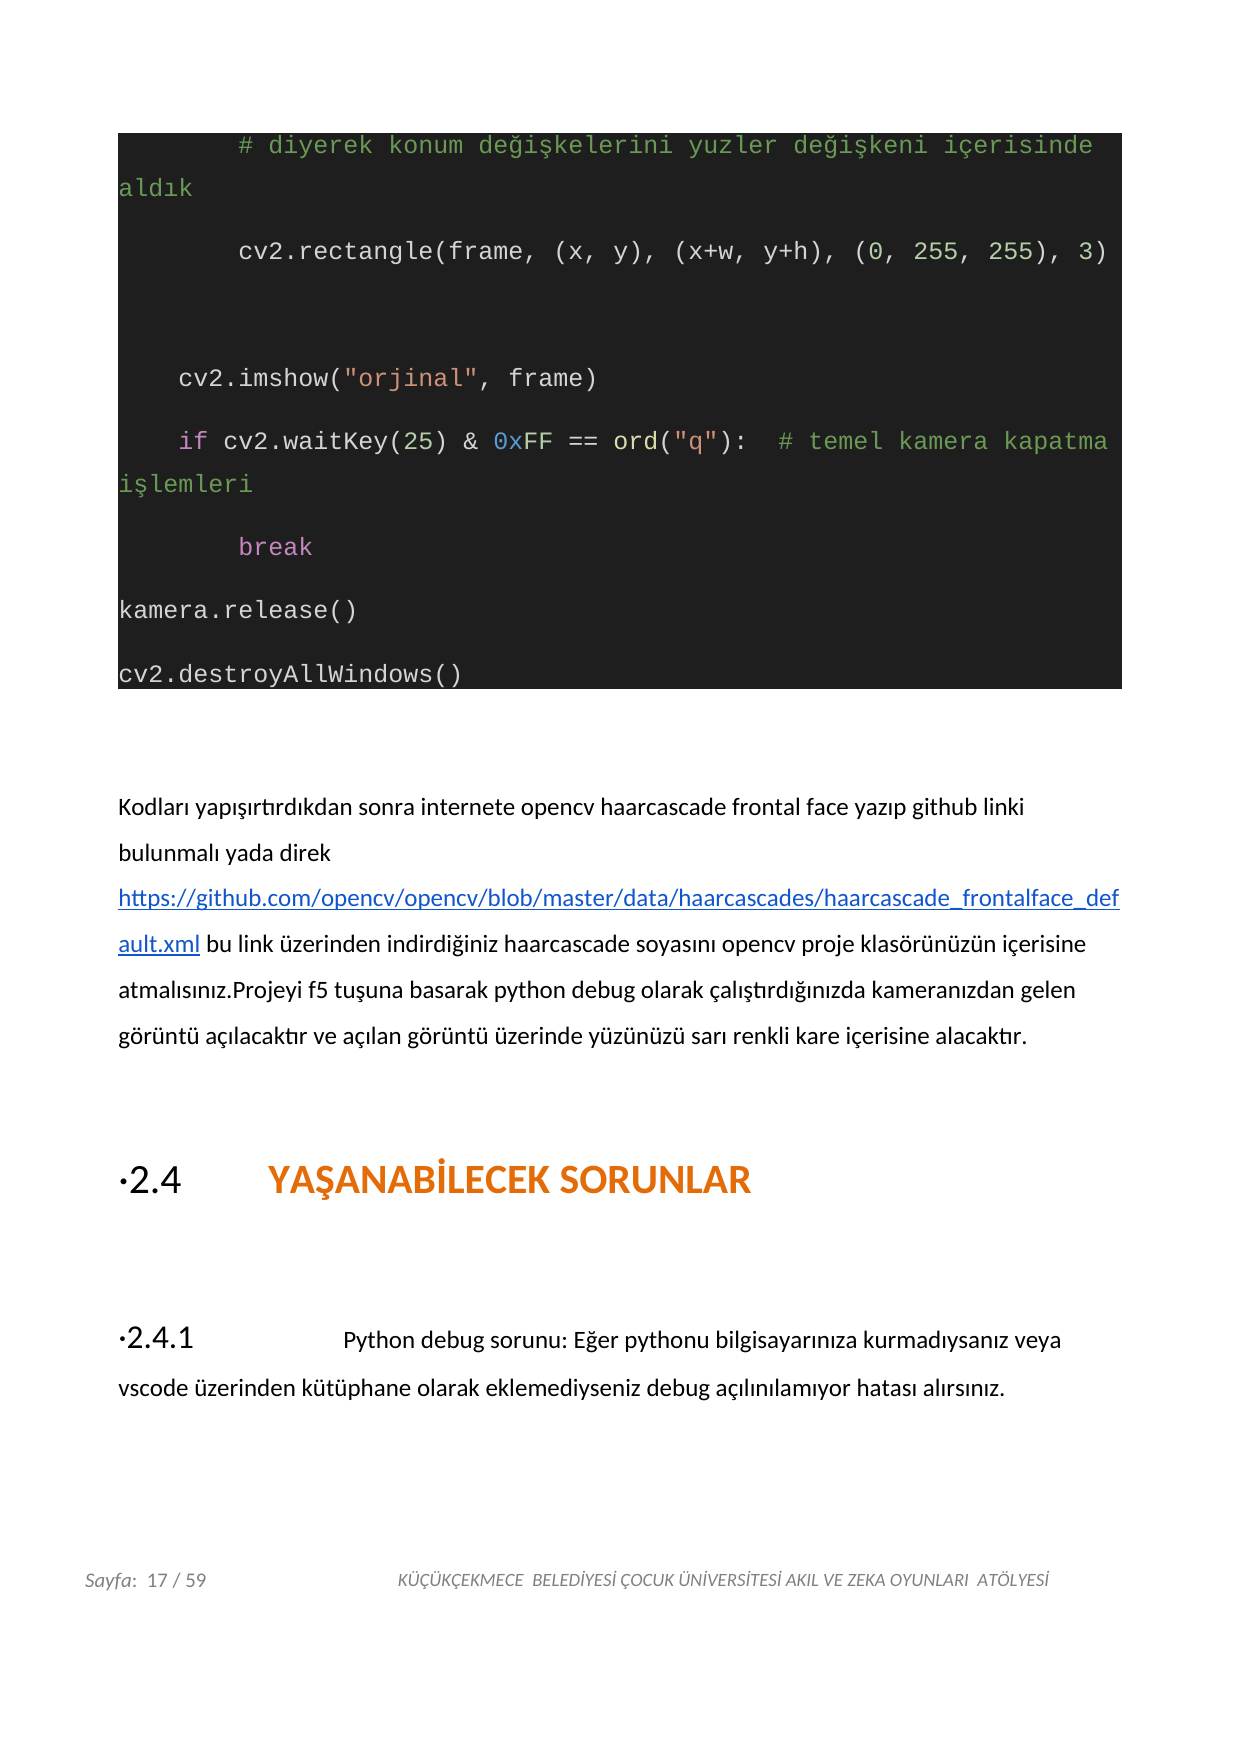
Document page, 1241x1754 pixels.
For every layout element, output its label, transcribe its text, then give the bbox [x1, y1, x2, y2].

text # diyerek konum değişkelerini yuzler değişkeni içerisinde aldık [118, 133, 1122, 204]
text Kodları yapışırtırdıkdan sonra internete opencv haarcascade frontal face yazıp github linki bulunmalı yada direk https://github.com/opencv/opencv/blob/master/data/haarcascades/haarcascade_frontalface_default.xml bu link üzerinden indirdiğiniz haarcascade soyasını opencv proje klasörünüzün içerisine atmalısınız.Projeyi f5 tuşuna basarak python debug olarak çalıştırdığınızda kameranızdan gelen görüntü açılacaktır ve açılan görüntü üzerinde yüzünüzü sarı renkli kare içerisine alacaktır. [118, 791, 1122, 1050]
text ·2.4 YAŞANABİLECEK SORUNLAR [118, 1153, 1122, 1204]
text kamera.release() [118, 598, 1122, 626]
text cv2.rectangle(frame, (x, y), (x+w, y+h), (0, 255, 255), 3) [118, 239, 1122, 267]
text cv2.destroyAllWindows() [118, 661, 1122, 689]
text cv2.imshow("orjinal", frame) [118, 365, 1122, 394]
text ·2.4.1 Python debug sorunu: Eğer pythonu bilgisayarınıza kurmadıysanız veya vscode üzerinden kütüphane olarak eklemediyseniz debug açılınılamıyor hatası alırsınız. [118, 1317, 1122, 1403]
text break [118, 534, 1122, 563]
text if cv2.waitKey(25) & 0xFF == ord("q"): # temel kamera kapatma işlemleri [118, 429, 1122, 499]
